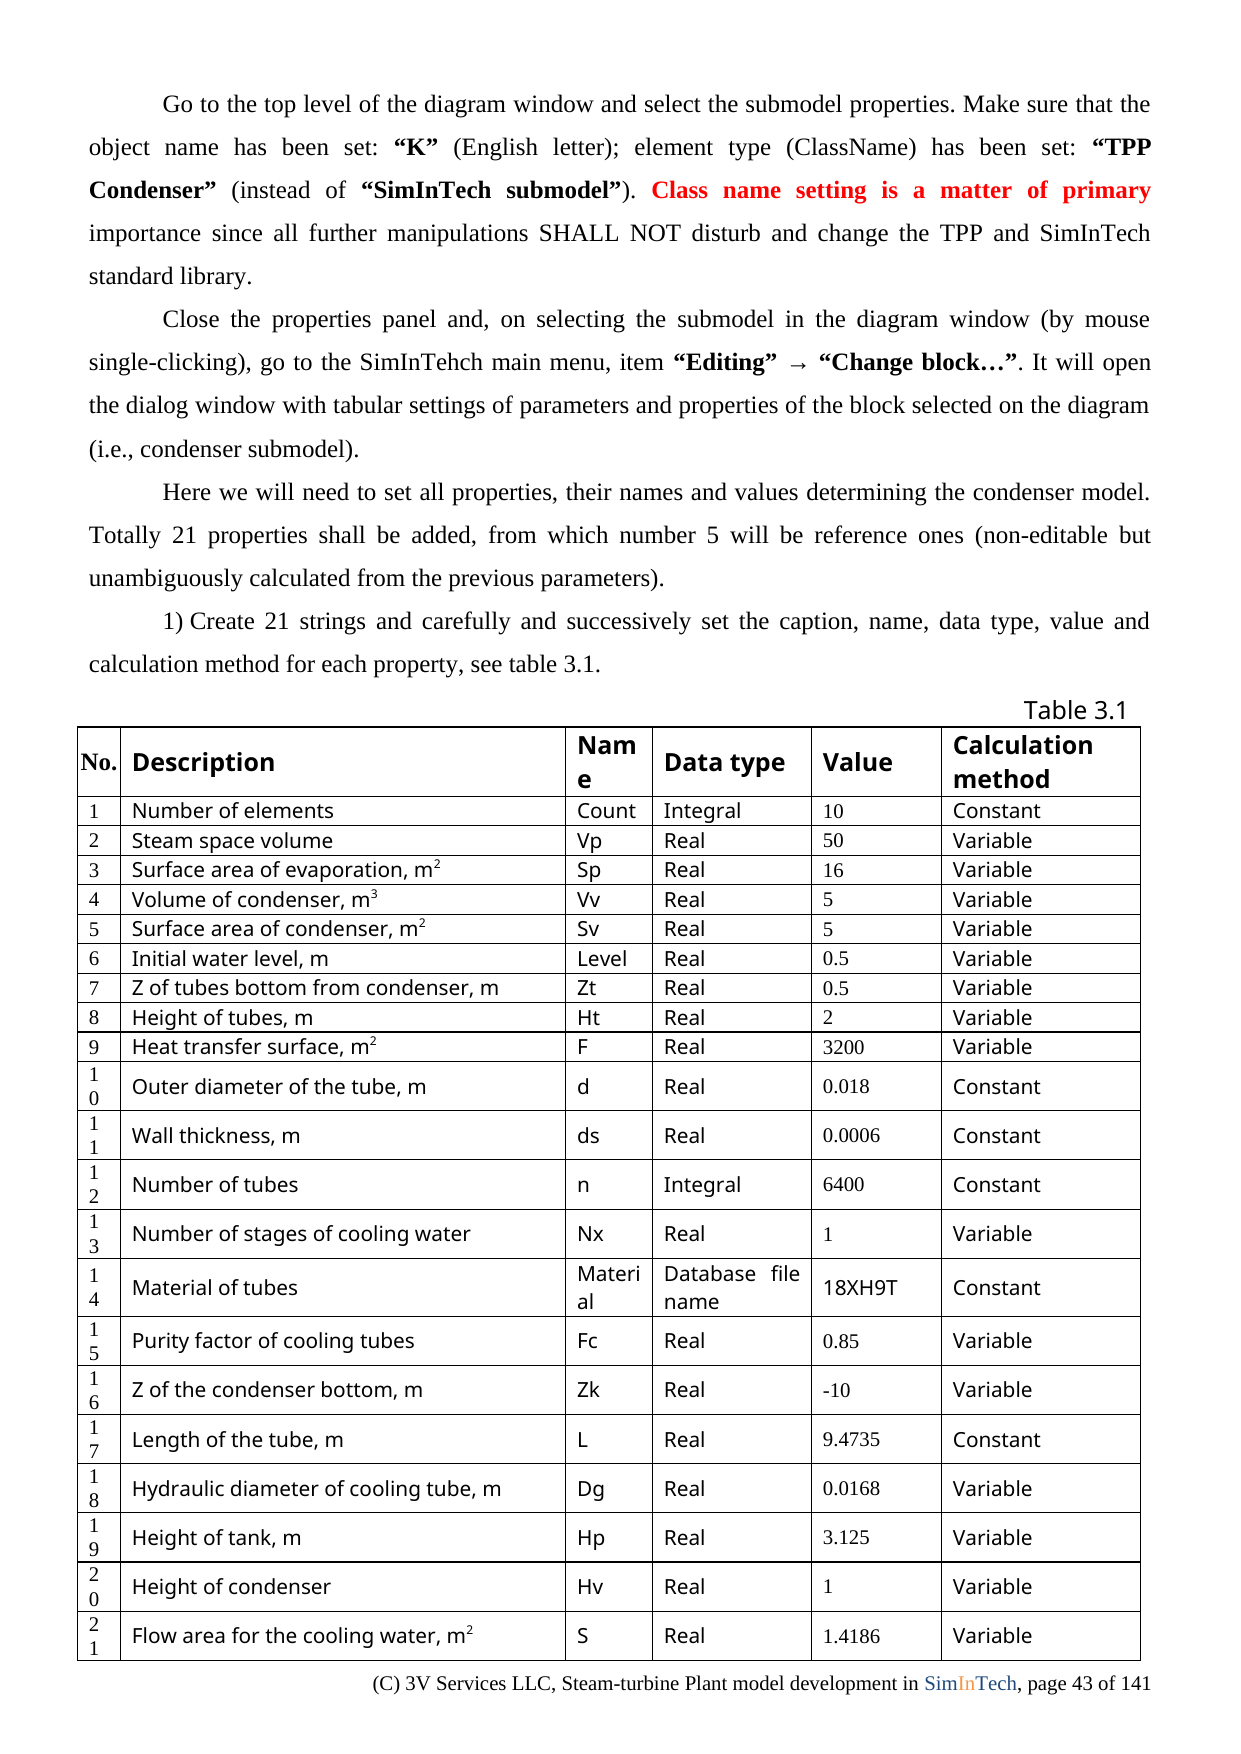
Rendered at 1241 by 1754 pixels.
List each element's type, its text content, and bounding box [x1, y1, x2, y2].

table_cell Dg [566, 1464, 652, 1512]
table_cell 9 [78, 1033, 120, 1061]
table_cell 1 [812, 1210, 941, 1258]
table_cell Real [653, 1003, 811, 1031]
table_cell Wall thickness, m [121, 1111, 565, 1159]
table_cell Description [121, 728, 565, 796]
table_cell Variable [942, 915, 1140, 943]
table_cell Outer diameter of the tube, m [121, 1062, 565, 1110]
table_cell 8 [78, 1003, 120, 1031]
table_cell Vv [566, 885, 652, 913]
table_cell 9.4735 [812, 1415, 941, 1463]
table_cell Vp [566, 826, 652, 854]
table_cell Real [653, 1513, 811, 1561]
table_cell 14 [78, 1259, 120, 1316]
table_cell 3200 [812, 1033, 941, 1061]
table_cell Variable [942, 826, 1140, 854]
table_cell Surface area of condenser, m2 [121, 915, 565, 943]
table_cell Name [566, 728, 652, 796]
table_cell 11 [78, 1111, 120, 1159]
table_cell 1.4186 [812, 1612, 941, 1660]
table_cell Variable [942, 1563, 1140, 1611]
table_cell Length of the tube, m [121, 1415, 565, 1463]
table_cell d [566, 1062, 652, 1110]
table_cell Ht [566, 1003, 652, 1031]
table_cell Height of condenser [121, 1563, 565, 1611]
table_cell Level [566, 944, 652, 972]
table_cell 3.125 [812, 1513, 941, 1561]
table_cell Sp [566, 856, 652, 884]
table_cell 5 [812, 885, 941, 913]
table_cell Calculation method [942, 728, 1140, 796]
table_cell Real [653, 915, 811, 943]
text Close the properties panel and, on selecting the submodel in the diagram window (by mouse single-clicking), go to the SimInTehch main menu, item “Editing” → “Change block…”. It will open the dialog window with tabular settings of parameters and properties of the block selected on the diagram (i.e., condenser submodel). [89, 304, 1152, 462]
table_cell Real [653, 974, 811, 1002]
table_cell Real [653, 856, 811, 884]
table_cell Sv [566, 915, 652, 943]
table_cell Constant [942, 1259, 1140, 1316]
table_cell Hp [566, 1513, 652, 1561]
table_cell 0.0168 [812, 1464, 941, 1512]
table_cell Zt [566, 974, 652, 1002]
list Create 21 strings and carefully and successively set the caption, name, data type, value and calculation method for each property, see table 3.1. [89, 606, 1152, 678]
table_cell Variable [942, 1033, 1140, 1061]
table_cell Variable [942, 974, 1140, 1002]
table_cell Steam space volume [121, 826, 565, 854]
table_cell Integral [653, 1160, 811, 1208]
table_cell Integral [653, 797, 811, 825]
table_cell 20 [78, 1563, 120, 1611]
table_cell Material [566, 1259, 652, 1316]
table_cell Real [653, 1415, 811, 1463]
table_cell 2 [78, 826, 120, 854]
table_cell S [566, 1612, 652, 1660]
table_cell Variable [942, 856, 1140, 884]
table_cell Material of tubes [121, 1259, 565, 1316]
table_cell 50 [812, 826, 941, 854]
table_cell Zk [566, 1366, 652, 1414]
table_cell Variable [942, 1366, 1140, 1414]
table_cell 1 [812, 1563, 941, 1611]
table_cell Variable [942, 1464, 1140, 1512]
table_cell 7 [78, 974, 120, 1002]
table_cell 0.5 [812, 944, 941, 972]
table_cell Variable [942, 885, 1140, 913]
table_cell 10 [78, 1062, 120, 1110]
table_cell 3 [78, 856, 120, 884]
table_cell Constant [942, 1160, 1140, 1208]
table_cell Database file name [653, 1259, 811, 1316]
table_cell Constant [942, 1415, 1140, 1463]
table_cell Real [653, 1612, 811, 1660]
table_cell Value [812, 728, 941, 796]
table_cell Initial water level, m [121, 944, 565, 972]
table_cell Flow area for the cooling water, m2 [121, 1612, 565, 1660]
table_cell Surface area of evaporation, m2 [121, 856, 565, 884]
text Go to the top level of the diagram window and select the submodel properties. Make sure that the object name has been set: “K” (English letter); element type (ClassName) has been set: “TPP Condenser” (instead of “SimInTech submodel”). Class name setting is a matter of primary importance since all further manipulations SHALL NOT disturb and change the TPP and SimInTech standard library. [89, 89, 1152, 290]
table_cell 1 [78, 797, 120, 825]
table_cell Fc [566, 1317, 652, 1365]
table_cell Constant [942, 1062, 1140, 1110]
table_cell 2 [812, 1003, 941, 1031]
table_cell Variable [942, 1513, 1140, 1561]
table_cell 0.85 [812, 1317, 941, 1365]
table_cell Real [653, 1366, 811, 1414]
table_cell 0.5 [812, 974, 941, 1002]
table_cell Volume of condenser, m3 [121, 885, 565, 913]
table_cell F [566, 1033, 652, 1061]
table_cell 6 [78, 944, 120, 972]
table_header Table 3.1 [78, 693, 1140, 726]
text Here we will need to set all properties, their names and values determining the condenser model. Totally 21 properties shall be added, from which number 5 will be reference ones (non-editable but unambiguously calculated from the previous parameters). [89, 477, 1152, 592]
table_cell Number of elements [121, 797, 565, 825]
table_cell 0.0006 [812, 1111, 941, 1159]
table_cell 13 [78, 1210, 120, 1258]
table_cell Real [653, 1111, 811, 1159]
table_cell 18 [78, 1464, 120, 1512]
table_cell Variable [942, 1317, 1140, 1365]
table_cell Real [653, 1317, 811, 1365]
table_cell n [566, 1160, 652, 1208]
table_cell Real [653, 1210, 811, 1258]
table_cell 16 [812, 856, 941, 884]
table_cell 5 [78, 915, 120, 943]
table_cell 0.018 [812, 1062, 941, 1110]
table_cell Variable [942, 944, 1140, 972]
table_cell 5 [812, 915, 941, 943]
table_cell Heat transfer surface, m2 [121, 1033, 565, 1061]
table_cell 21 [78, 1612, 120, 1660]
table_cell Data type [653, 728, 811, 796]
table_cell Z of tubes bottom from condenser, m [121, 974, 565, 1002]
table_cell Constant [942, 1111, 1140, 1159]
table_cell Variable [942, 1003, 1140, 1031]
table_cell No. [78, 728, 120, 796]
table_cell 10 [812, 797, 941, 825]
table_cell Real [653, 826, 811, 854]
table_cell 12 [78, 1160, 120, 1208]
table_cell Count [566, 797, 652, 825]
table_cell Height of tubes, m [121, 1003, 565, 1031]
table_cell Real [653, 1563, 811, 1611]
table_cell Number of tubes [121, 1160, 565, 1208]
table_cell Variable [942, 1612, 1140, 1660]
table_cell Height of tank, m [121, 1513, 565, 1561]
table_cell Hv [566, 1563, 652, 1611]
table_cell Constant [942, 797, 1140, 825]
table_cell 16 [78, 1366, 120, 1414]
table_cell Z of the condenser bottom, m [121, 1366, 565, 1414]
table_cell Real [653, 1033, 811, 1061]
table_cell Hydraulic diameter of cooling tube, m [121, 1464, 565, 1512]
table_cell Purity factor of cooling tubes [121, 1317, 565, 1365]
table_cell 4 [78, 885, 120, 913]
table_cell 15 [78, 1317, 120, 1365]
table_cell 18ХН9Т [812, 1259, 941, 1316]
table_cell 6400 [812, 1160, 941, 1208]
table_cell L [566, 1415, 652, 1463]
table_cell Nx [566, 1210, 652, 1258]
table_cell Real [653, 1062, 811, 1110]
table_cell Number of stages of cooling water [121, 1210, 565, 1258]
table_cell -10 [812, 1366, 941, 1414]
table_cell Variable [942, 1210, 1140, 1258]
table_cell Real [653, 1464, 811, 1512]
table_cell ds [566, 1111, 652, 1159]
table_cell Real [653, 885, 811, 913]
table_cell Real [653, 944, 811, 972]
table_cell 19 [78, 1513, 120, 1561]
table_cell 17 [78, 1415, 120, 1463]
